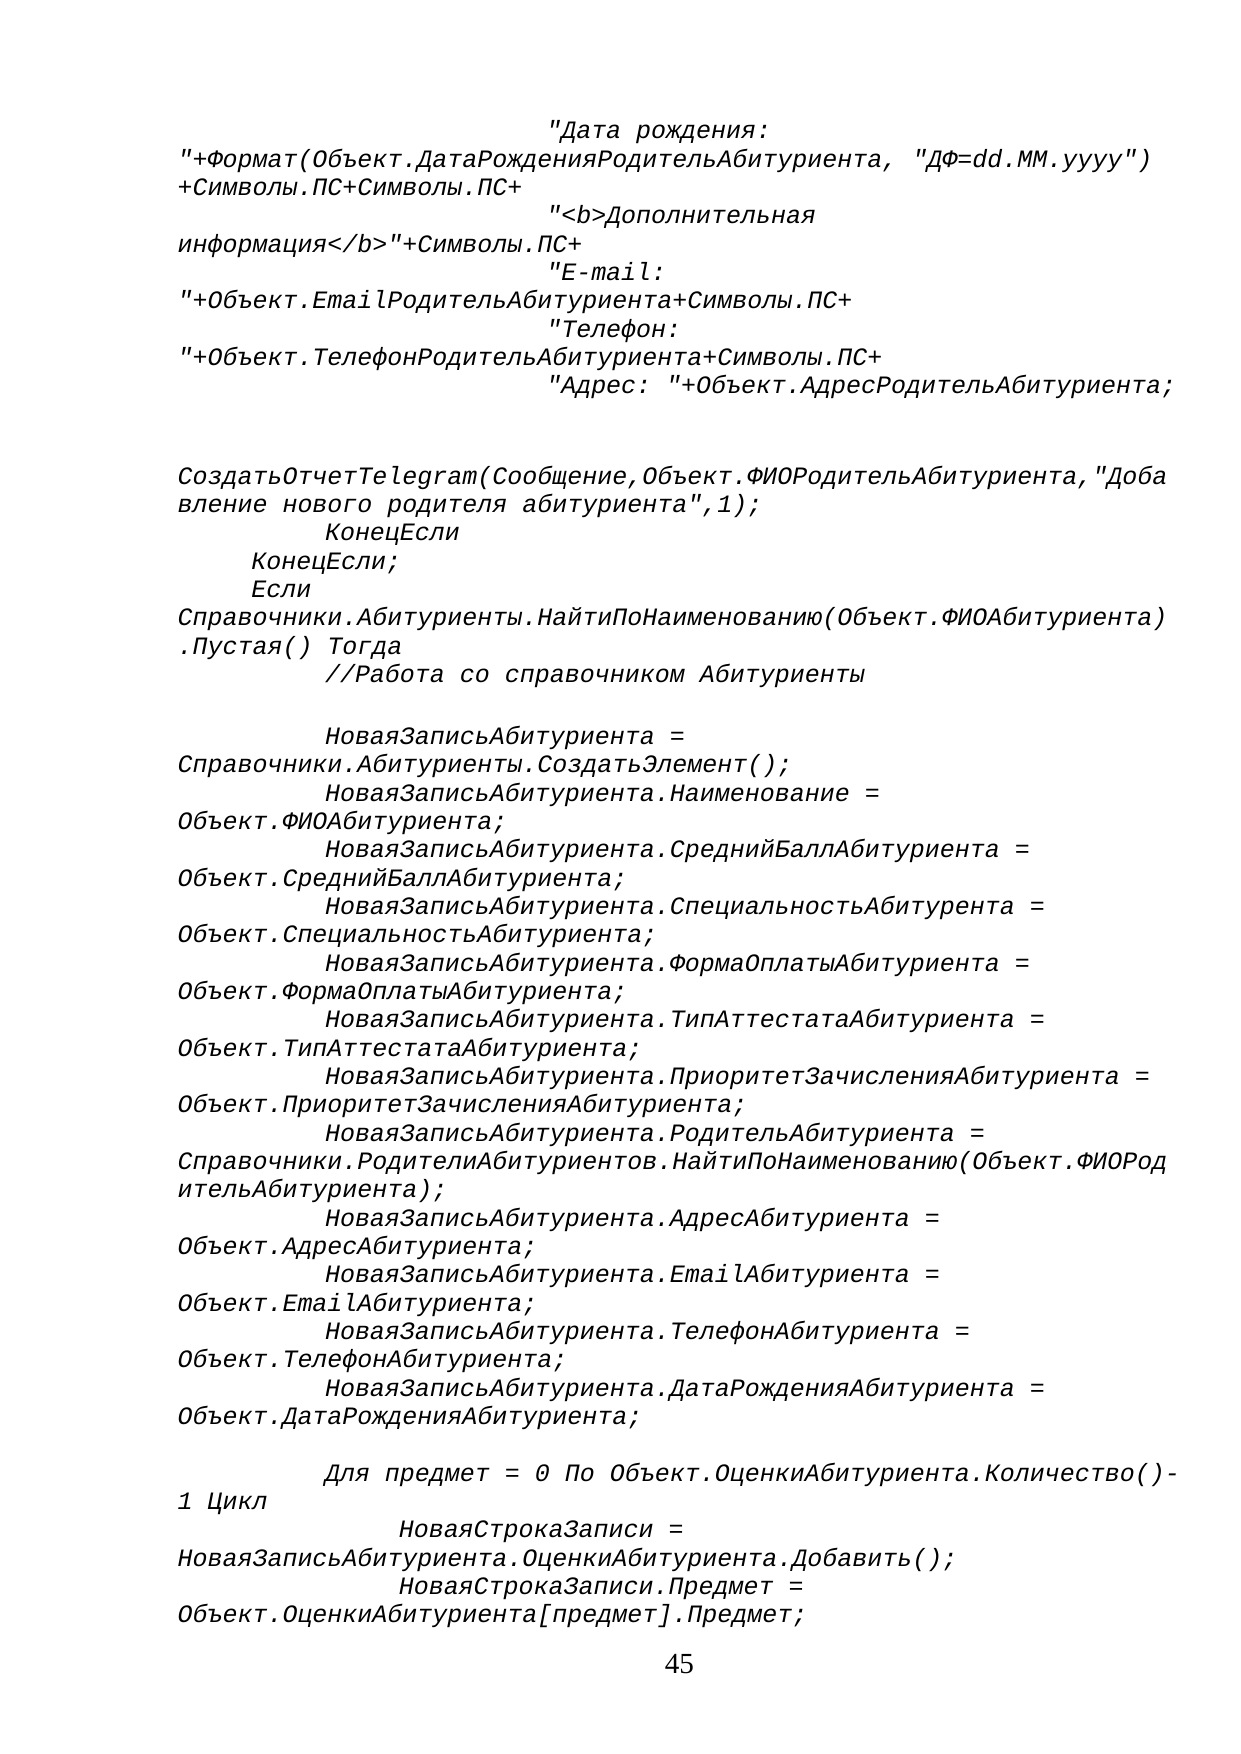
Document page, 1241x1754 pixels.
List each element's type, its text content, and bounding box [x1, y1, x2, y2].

text Для предмет = 0 По Объект.ОценкиАбитуриента.Количество()-1 Цикл [177, 1460, 1181, 1517]
text "Телефон: "+Объект.ТелефонРодительАбитуриента+Символы.ПС+ [177, 316, 1181, 373]
text НоваяЗаписьАбитуриента.ФормаОплатыАбитуриента = Объект.ФормаОплатыАбитуриента; [177, 950, 1181, 1007]
text "Адрес: "+Объект.АдресРодительАбитуриента; [177, 373, 1181, 401]
text НоваяЗаписьАбитуриента.Наименование = Объект.ФИОАбитуриента; [177, 780, 1181, 837]
text //Работа со справочником Абитуриенты [177, 662, 1181, 690]
text НоваяЗаписьАбитуриента.ТипАттестатаАбитуриента = Объект.ТипАттестатаАбитуриента; [177, 1007, 1181, 1063]
text "Дата рождения: "+Формат(Объект.ДатаРожденияРодительАбитуриента, "ДФ=dd.MM.yyyy")+Символы.ПС+Символы.ПС+ [177, 118, 1181, 203]
text "<b>Дополнительная информация</b>"+Символы.ПС+ [177, 203, 1181, 260]
text НоваяСтрокаЗаписи.Предмет = Объект.ОценкиАбитуриента[предмет].Предмет; [177, 1573, 1181, 1630]
text НоваяЗаписьАбитуриента.СпециальностьАбитурента = Объект.СпециальностьАбитуриента; [177, 893, 1181, 950]
text НоваяЗаписьАбитуриента.РодительАбитуриента = Справочники.РодителиАбитуриентов.НайтиПоНаименованию(Объект.ФИОРодительАбитуриента); [177, 1120, 1181, 1205]
text НоваяЗаписьАбитуриента.ДатаРожденияАбитуриента = Объект.ДатаРожденияАбитуриента; [177, 1375, 1181, 1432]
text "E-mail: "+Объект.EmailРодительАбитуриента+Символы.ПС+ [177, 260, 1181, 316]
text Если Справочники.Абитуриенты.НайтиПоНаименованию(Объект.ФИОАбитуриента).Пустая() Тогда [177, 577, 1181, 662]
text НоваяЗаписьАбитуриента.ТелефонАбитуриента = Объект.ТелефонАбитуриента; [177, 1318, 1181, 1375]
text НоваяЗаписьАбитуриента = Справочники.Абитуриенты.СоздатьЭлемент(); [177, 723, 1181, 780]
text КонецЕсли; [177, 548, 1181, 577]
text КонецЕсли [177, 520, 1181, 548]
text НоваяЗаписьАбитуриента.ПриоритетЗачисленияАбитуриента = Объект.ПриоритетЗачисленияАбитуриента; [177, 1063, 1181, 1120]
text НоваяСтрокаЗаписи = НоваяЗаписьАбитуриента.ОценкиАбитуриента.Добавить(); [177, 1517, 1181, 1573]
text НоваяЗаписьАбитуриента.СреднийБаллАбитуриента = Объект.СреднийБаллАбитуриента; [177, 837, 1181, 893]
text НоваяЗаписьАбитуриента.АдресАбитуриента = Объект.АдресАбитуриента; [177, 1205, 1181, 1262]
text НоваяЗаписьАбитуриента.EmailАбитуриента = Объект.EmailАбитуриента; [177, 1262, 1181, 1318]
text СоздатьОтчетTelegram(Сообщение,Объект.ФИОРодительАбитуриента,"Добавление нового родителя абитуриента",1); [177, 401, 1181, 520]
